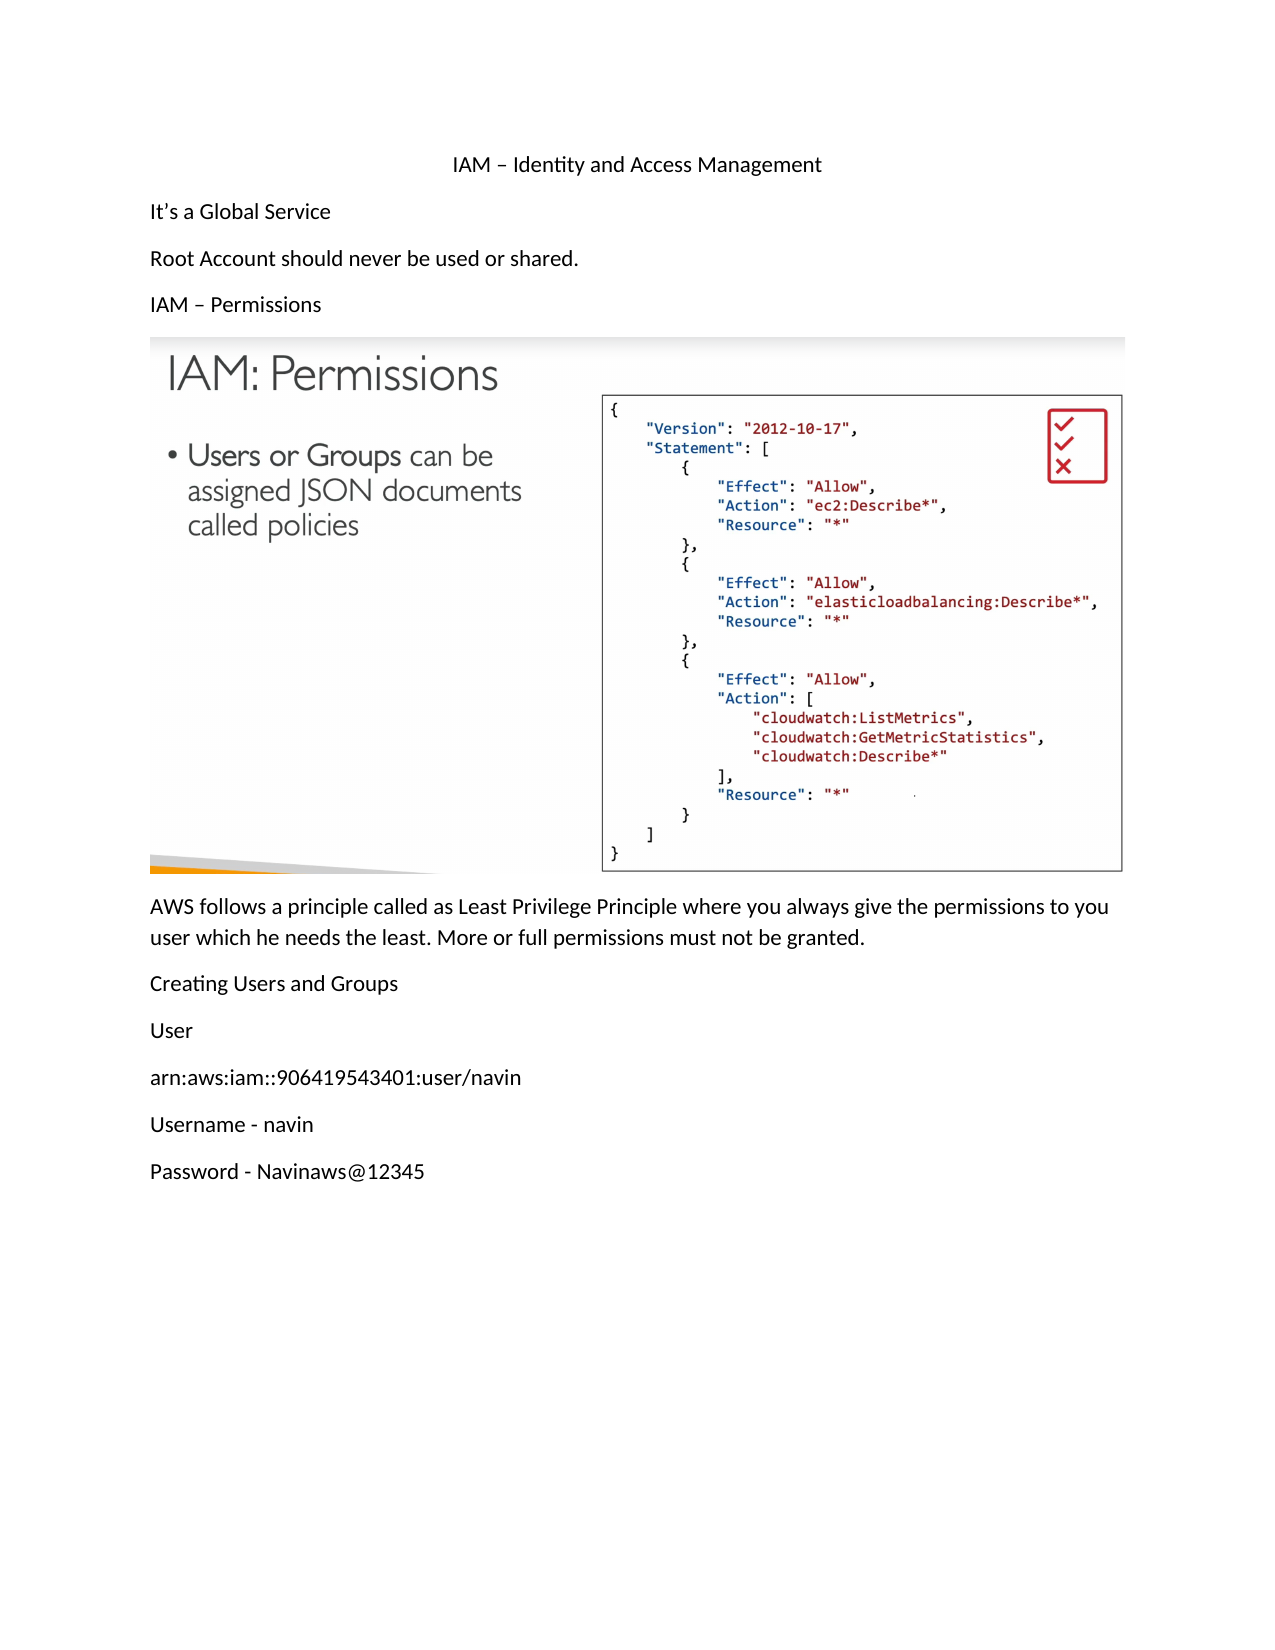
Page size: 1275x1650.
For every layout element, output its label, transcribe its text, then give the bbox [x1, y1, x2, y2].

text User [150, 1016, 1125, 1044]
text It’s a Global Service [150, 197, 1125, 225]
text Password - Navinaws@12345 [150, 1157, 1125, 1185]
text Creating Users and Groups [150, 969, 1125, 997]
picture [150, 337, 1125, 874]
text IAM – Permissions [150, 291, 1125, 319]
text arn:aws:iam::906419543401:user/navin [150, 1063, 1125, 1091]
text Root Account should never be used or shared. [150, 244, 1125, 272]
text AWS follows a principle called as Least Privilege Principle where you always give the permissions to you user which he needs the least. More or full permissions must not be granted. [150, 892, 1125, 951]
text Username - navin [150, 1110, 1125, 1138]
text IAM – Identity and Access Management [150, 150, 1125, 178]
